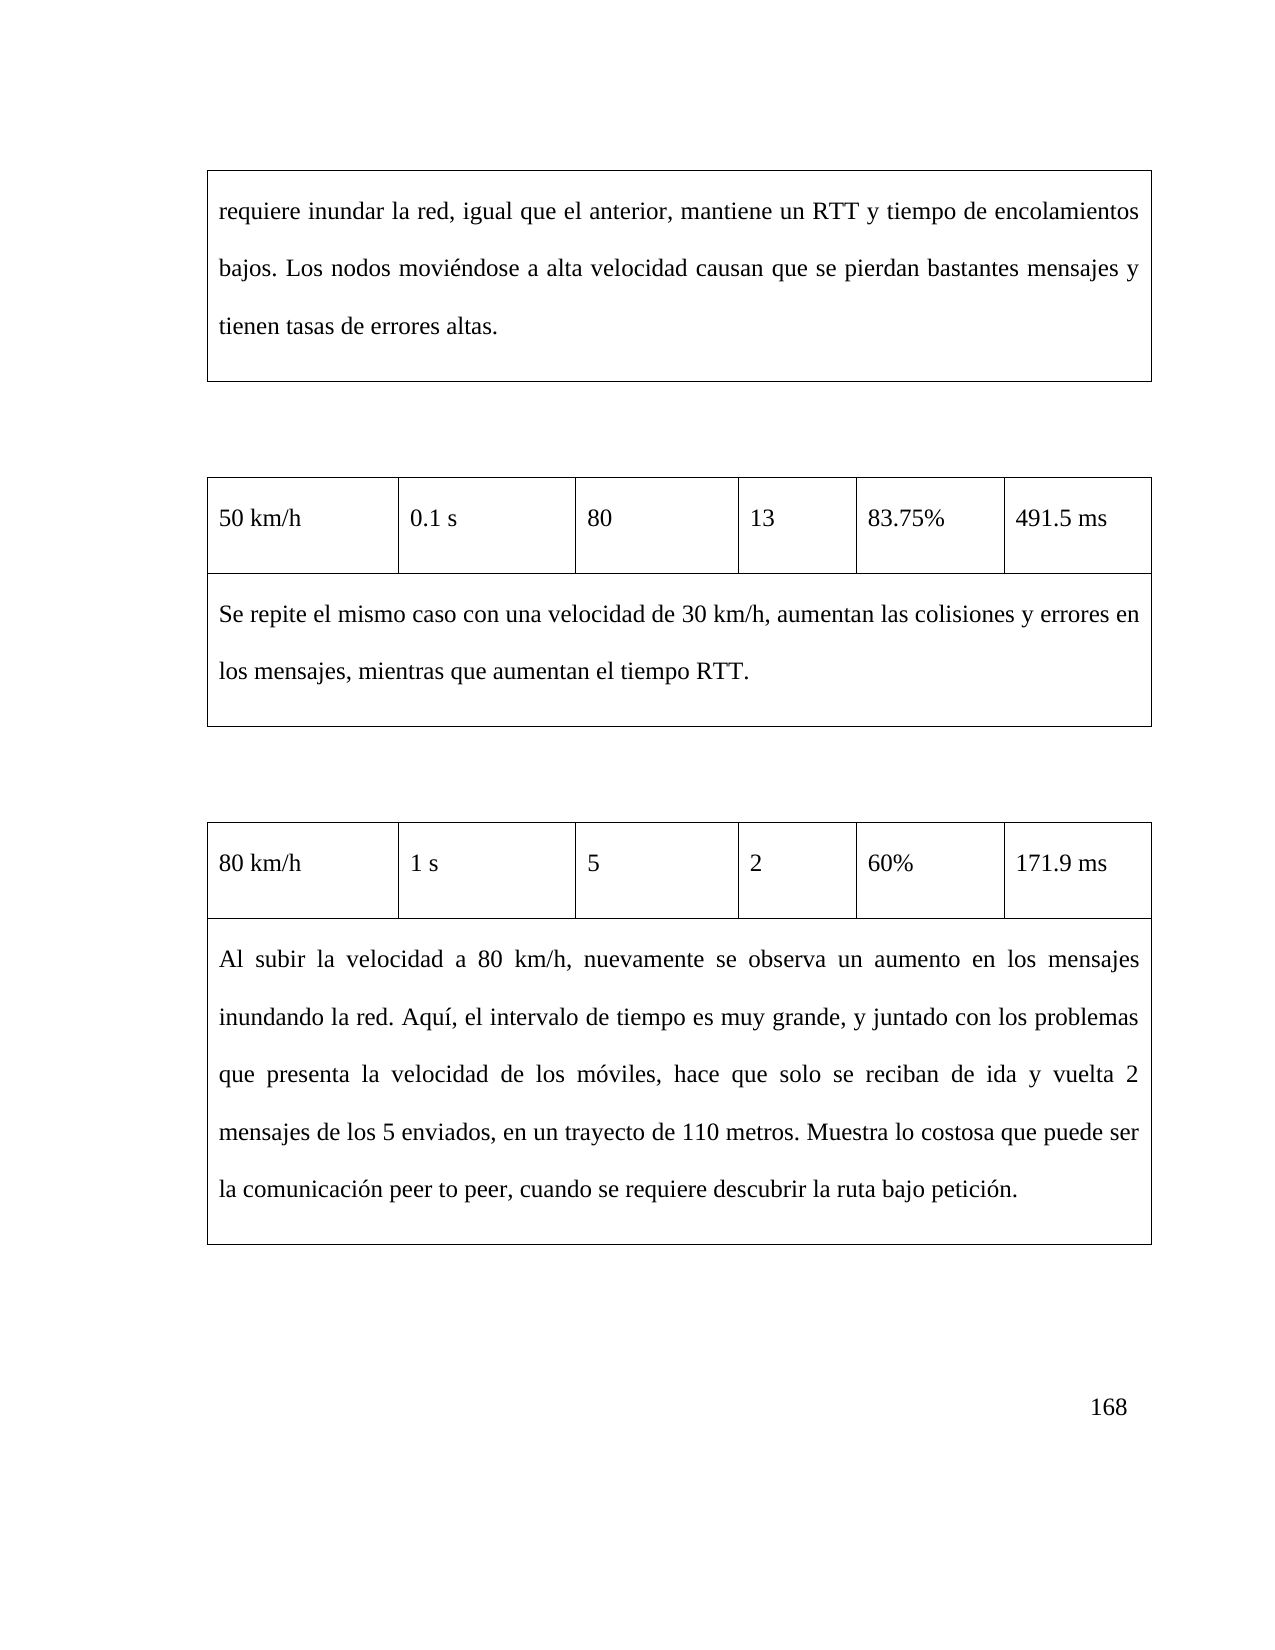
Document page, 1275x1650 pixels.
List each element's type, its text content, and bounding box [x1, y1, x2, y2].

table_header 5 [576, 823, 738, 918]
table_header 2 [739, 823, 856, 918]
table_cell Se repite el mismo caso con una velocidad de 30 km/h, aumentan las colisiones y errores en los mensajes, mientras que aumentan el tiempo RTT. [208, 574, 1151, 726]
table_header 50 km/h [208, 478, 398, 573]
table_header 80 [576, 478, 738, 573]
table_header 83.75% [857, 478, 1004, 573]
table_header 13 [739, 478, 856, 573]
table_header 0.1 s [399, 478, 575, 573]
table_cell Al subir la velocidad a 80 km/h, nuevamente se observa un aumento en los mensajes inundando la red. Aquí, el intervalo de tiempo es muy grande, y juntado con los problemas que presenta la velocidad de los móviles, hace que solo se reciban de ida y vuelta 2 mensajes de los 5 enviados, en un trayecto de 110 metros. Muestra lo costosa que puede ser la comunicación peer to peer, cuando se requiere descubrir la ruta bajo petición. [208, 919, 1151, 1244]
table_header 80 km/h [208, 823, 398, 918]
table_header 491.5 ms [1005, 478, 1151, 573]
table_header 171.9 ms [1005, 823, 1151, 918]
table_header 60% [857, 823, 1004, 918]
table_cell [208, 171, 1151, 381]
table_header 1 s [399, 823, 575, 918]
